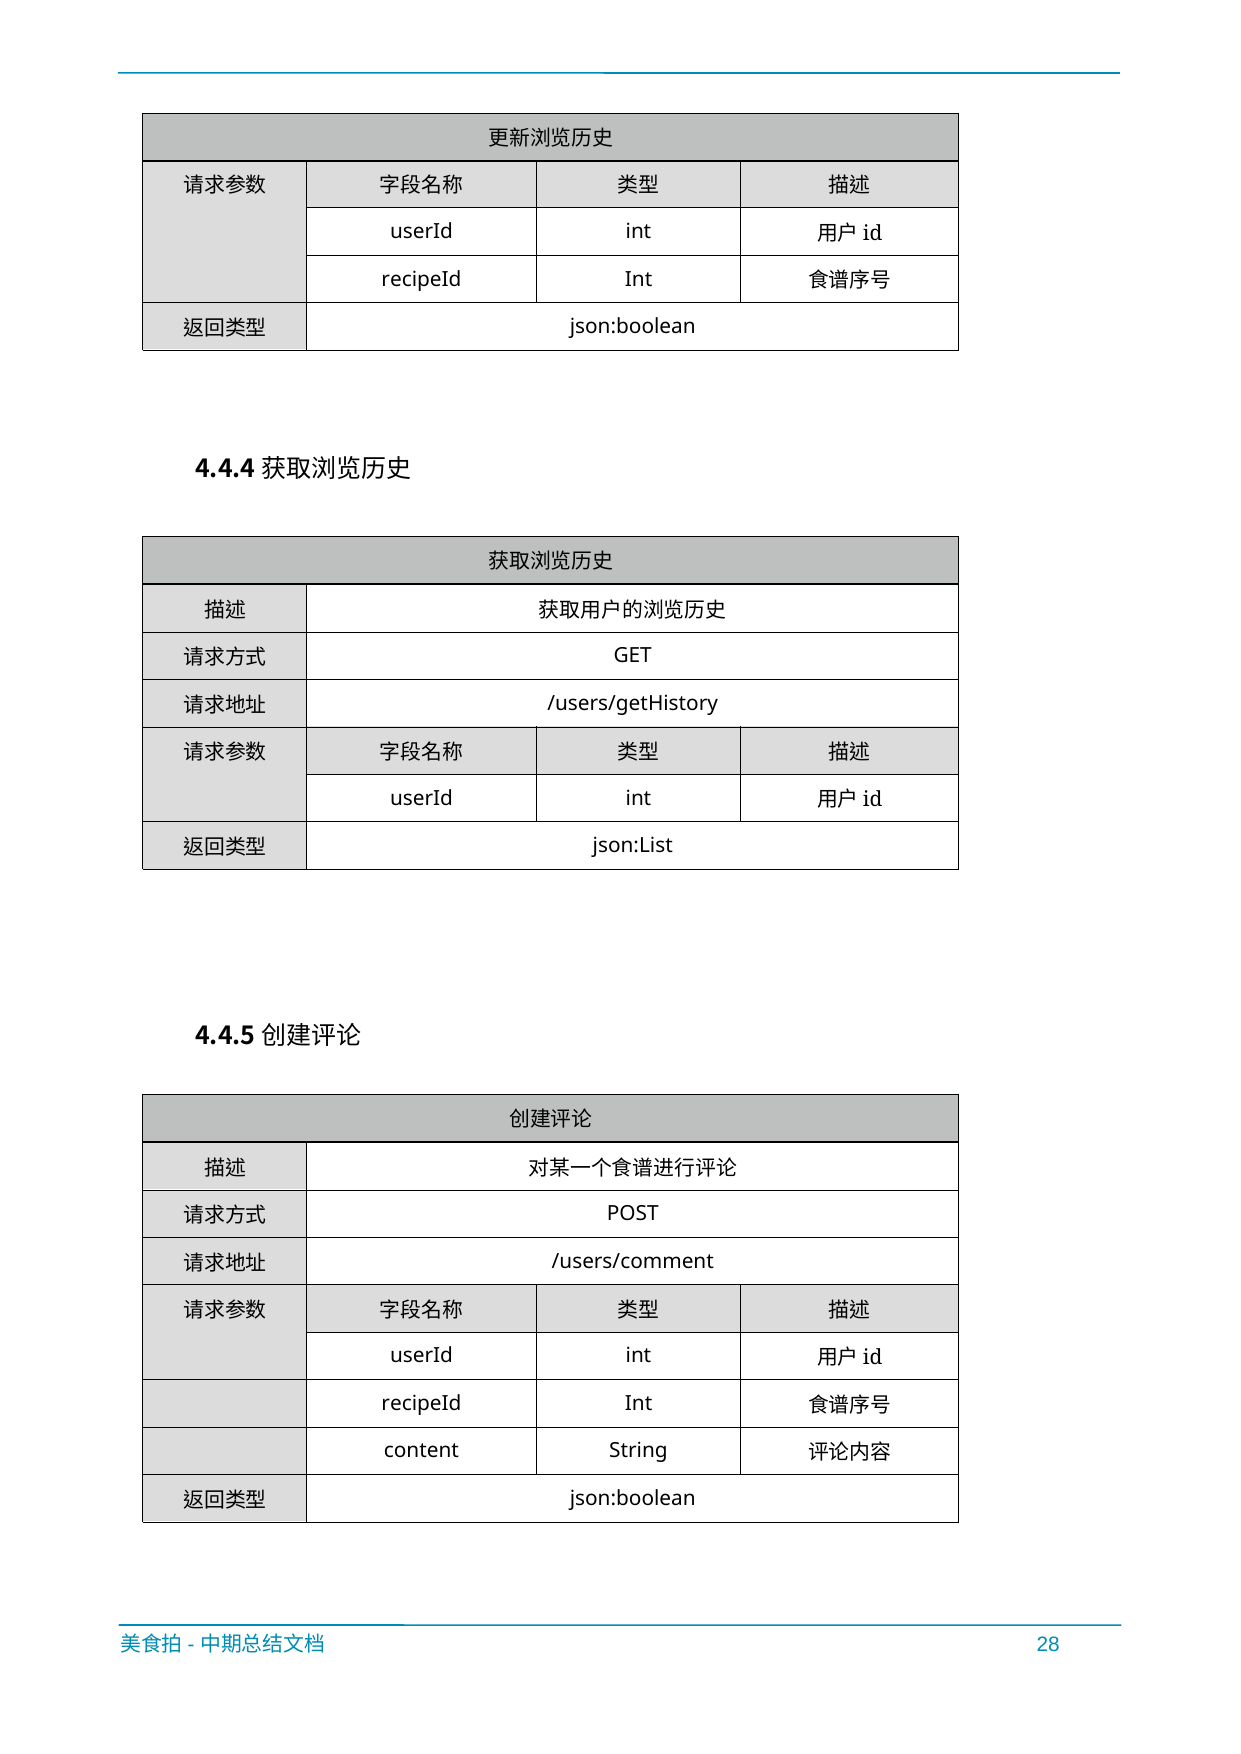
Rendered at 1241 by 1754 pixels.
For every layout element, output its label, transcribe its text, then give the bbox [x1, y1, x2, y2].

table_cell 对某一个食谱进行评论 [307, 1143, 958, 1189]
table_cell [143, 1380, 306, 1427]
table_cell 描述 [143, 585, 306, 632]
table_cell 类型 [537, 162, 740, 207]
table_cell json:boolean [307, 303, 958, 349]
table_cell 类型 [537, 1285, 740, 1332]
table_cell 请求地址 [143, 1238, 306, 1284]
table_cell 描述 [741, 728, 958, 774]
table_cell 返回类型 [143, 303, 306, 349]
table_cell GET [307, 633, 958, 679]
text 4.4.5 创建评论 [120, 1016, 1120, 1052]
table_cell 用户id [741, 1333, 958, 1379]
table_cell 食谱序号 [741, 256, 958, 302]
table_cell Int [537, 1380, 740, 1427]
table_cell 请求参数 [143, 162, 306, 302]
table_cell /users/comment [307, 1238, 958, 1284]
table_cell json:boolean [307, 1475, 958, 1521]
table_cell 获取用户的浏览历史 [307, 585, 958, 632]
table_cell Int [537, 256, 740, 302]
table_cell int [537, 1333, 740, 1379]
table_header 更新浏览历史 [143, 114, 958, 160]
table_cell 请求地址 [143, 680, 306, 726]
table_cell 请求方式 [143, 633, 306, 679]
table_header 创建评论 [143, 1095, 958, 1141]
table_cell 请求参数 [143, 1285, 306, 1379]
table_cell String [537, 1428, 740, 1474]
table_cell 字段名称 [307, 162, 536, 207]
table_cell 用户id [741, 775, 958, 821]
table_cell 字段名称 [307, 728, 536, 774]
table_cell 描述 [741, 162, 958, 207]
table_cell 食谱序号 [741, 1380, 958, 1427]
table_cell content [307, 1428, 536, 1474]
table_cell 描述 [143, 1143, 306, 1189]
table_cell userId [307, 1333, 536, 1379]
table_cell 类型 [537, 728, 740, 774]
table_cell 请求参数 [143, 728, 306, 821]
table_cell 字段名称 [307, 1285, 536, 1332]
table_cell 返回类型 [143, 1475, 306, 1521]
table_cell userId [307, 208, 536, 255]
table_cell int [537, 775, 740, 821]
table_cell json:List [307, 822, 958, 869]
table_cell userId [307, 775, 536, 821]
table_cell 用户id [741, 208, 958, 255]
table_cell recipeId [307, 256, 536, 302]
table_cell [143, 1428, 306, 1474]
table_cell /users/getHistory [307, 680, 958, 726]
table_cell 描述 [741, 1285, 958, 1332]
text 4.4.4 获取浏览历史 [120, 449, 1120, 485]
table_cell int [537, 208, 740, 255]
table_cell 返回类型 [143, 822, 306, 869]
table_cell POST [307, 1191, 958, 1237]
table_header 获取浏览历史 [143, 537, 958, 583]
table_cell 评论内容 [741, 1428, 958, 1474]
table_cell recipeId [307, 1380, 536, 1427]
table_cell 请求方式 [143, 1191, 306, 1237]
